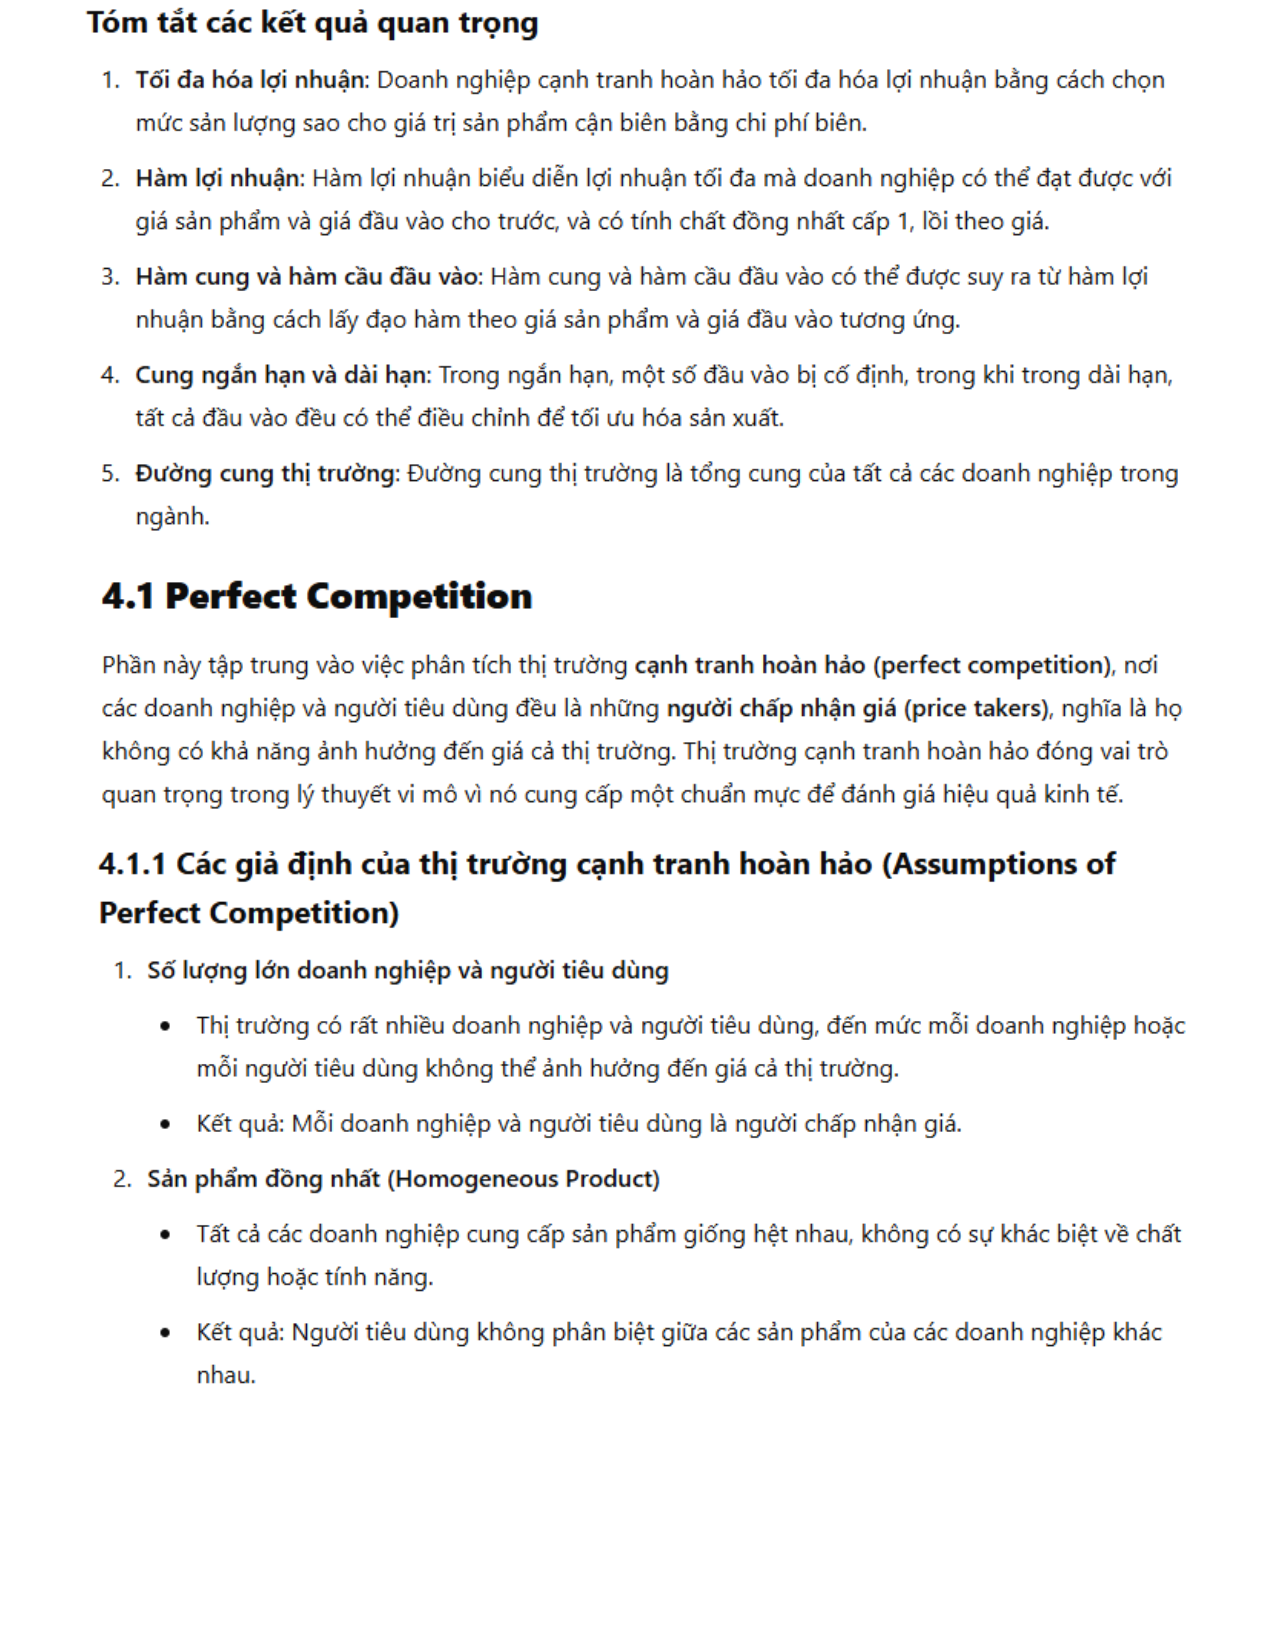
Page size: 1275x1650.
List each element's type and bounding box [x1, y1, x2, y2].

picture [75, 558, 1200, 815]
picture [75, 833, 1200, 1388]
picture [75, 0, 1200, 540]
